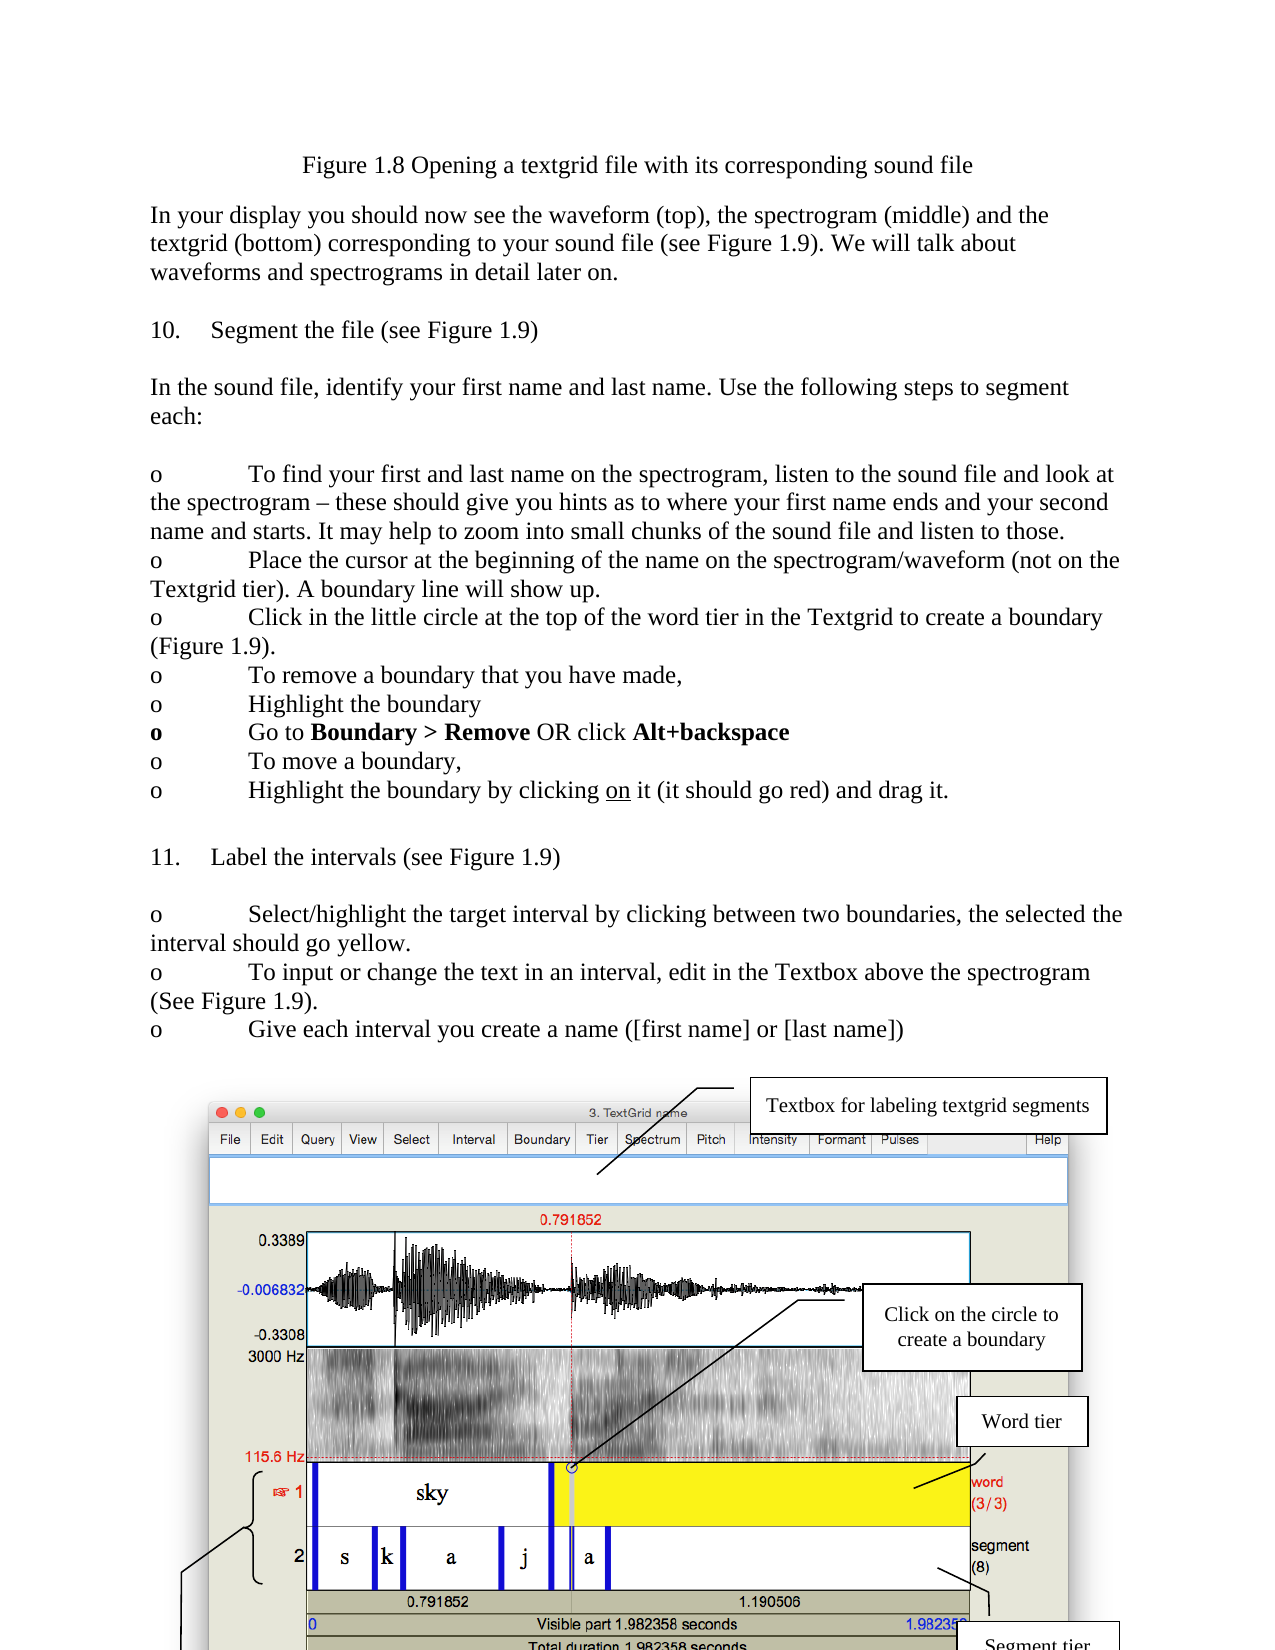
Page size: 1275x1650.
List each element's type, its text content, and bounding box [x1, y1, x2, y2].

list Label the intervals (see Figure 1.9) [150, 842, 1125, 871]
list Give each interval you create a name ([first name] or [last name]) [150, 1014, 1125, 1043]
list Highlight the boundary by clicking on it (it should go red) and drag it. [150, 775, 1125, 804]
list Select/highlight the target interval by clicking between two boundaries, the selected the interval should go yellow. [150, 899, 1125, 957]
list Click in the little circle at the top of the word tier in the Textgrid to create a boundary (Figure 1.9). [150, 602, 1125, 660]
list To find your first and last name on the spectrogram, listen to the sound file and look at the spectrogram – these should give you hints as to where your first name ends and your second name and starts. It may help to zoom into small chunks of the sound file and listen to those. [150, 459, 1125, 545]
list Highlight the boundary [150, 689, 1125, 717]
list Go to Boundary > Remove OR click Alt+backspace [150, 717, 1125, 746]
list To move a boundary, [150, 746, 1125, 775]
list To input or change the text in an interval, edit in the Textbox above the spectrogram (See Figure 1.9). [150, 957, 1125, 1014]
list To remove a boundary that you have made, [150, 660, 1125, 689]
text Figure 1.8 Opening a textgrid file with its corresponding sound file [150, 150, 1125, 179]
text In your display you should now see the waveform (top), the spectrogram (middle) and the textgrid (bottom) corresponding to your sound file (see Figure 1.9). We will talk about waveforms and spectrograms in detail later on. [150, 200, 1125, 286]
list Place the cursor at the beginning of the name on the spectrogram/waveform (not on the Textgrid tier). A boundary line will show up. [150, 545, 1125, 602]
list Segment the file (see Figure 1.9) [150, 315, 1125, 343]
picture [156, 1072, 1120, 1650]
text In the sound file, identify your first name and last name. Use the following steps to segment each: [150, 372, 1125, 430]
